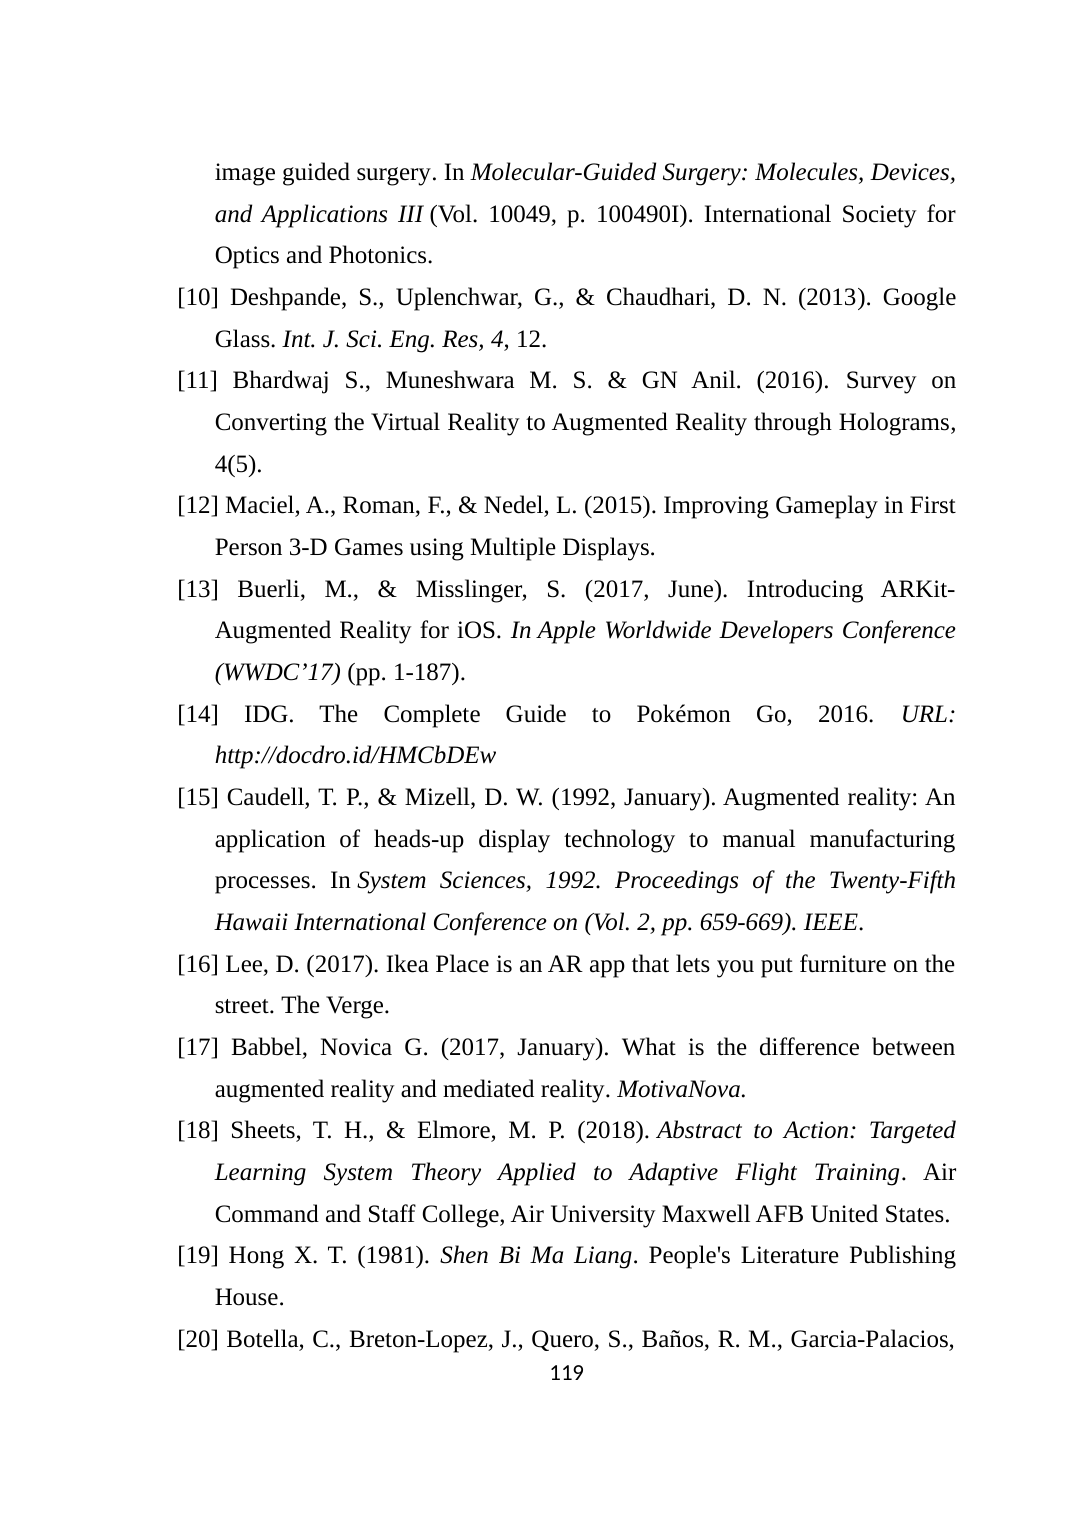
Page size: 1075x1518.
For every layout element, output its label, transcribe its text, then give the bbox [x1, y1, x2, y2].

text [10] Deshpande, S., Uplenchwar, G., & Chaudhari, D. N. (2013). Google Glass. Int. J. Sci. Eng. Res, 4, 12. [177, 272, 956, 355]
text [177, 147, 956, 272]
text [19] Hong X. T. (1981). Shen Bi Ma Liang. People's Literature Publishing House. [177, 1230, 956, 1314]
text [16] Lee, D. (2017). Ikea Place is an AR app that lets you put furniture on the street. The Verge. [177, 939, 956, 1022]
text [12] Maciel, A., Roman, F., & Nedel, L. (2015). Improving Gameplay in First Person 3-D Games using Multiple Displays. [177, 480, 956, 564]
text [15] Caudell, T. P., & Mizell, D. W. (1992, January). Augmented reality: An application of heads-up display technology to manual manufacturing processes. In System Sciences, 1992. Proceedings of the Twenty-Fifth Hawaii International Conference on (Vol. 2, pp. 659-669). IEEE. [177, 772, 956, 939]
text [13] Buerli, M., & Misslinger, S. (2017, June). Introducing ARKit-Augmented Reality for iOS. In Apple Worldwide Developers Conference (WWDC’17) (pp. 1-187). [177, 564, 956, 689]
text [14] IDG. The Complete Guide to Pokémon Go, 2016. URL: http://docdro.id/HMCbDEw [177, 689, 956, 772]
text [11] Bhardwaj S., Muneshwara M. S. & GN Anil. (2016). Survey on Converting the Virtual Reality to Augmented Reality through Holograms, 4(5). [177, 355, 956, 480]
text [17] Babbel, Novica G. (2017, January). What is the difference between augmented reality and mediated reality. MotivaNova. [177, 1022, 956, 1105]
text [177, 1314, 956, 1355]
text [18] Sheets, T. H., & Elmore, M. P. (2018). Abstract to Action: Targeted Learning System Theory Applied to Adaptive Flight Training. Air Command and Staff College, Air University Maxwell AFB United States. [177, 1105, 956, 1230]
